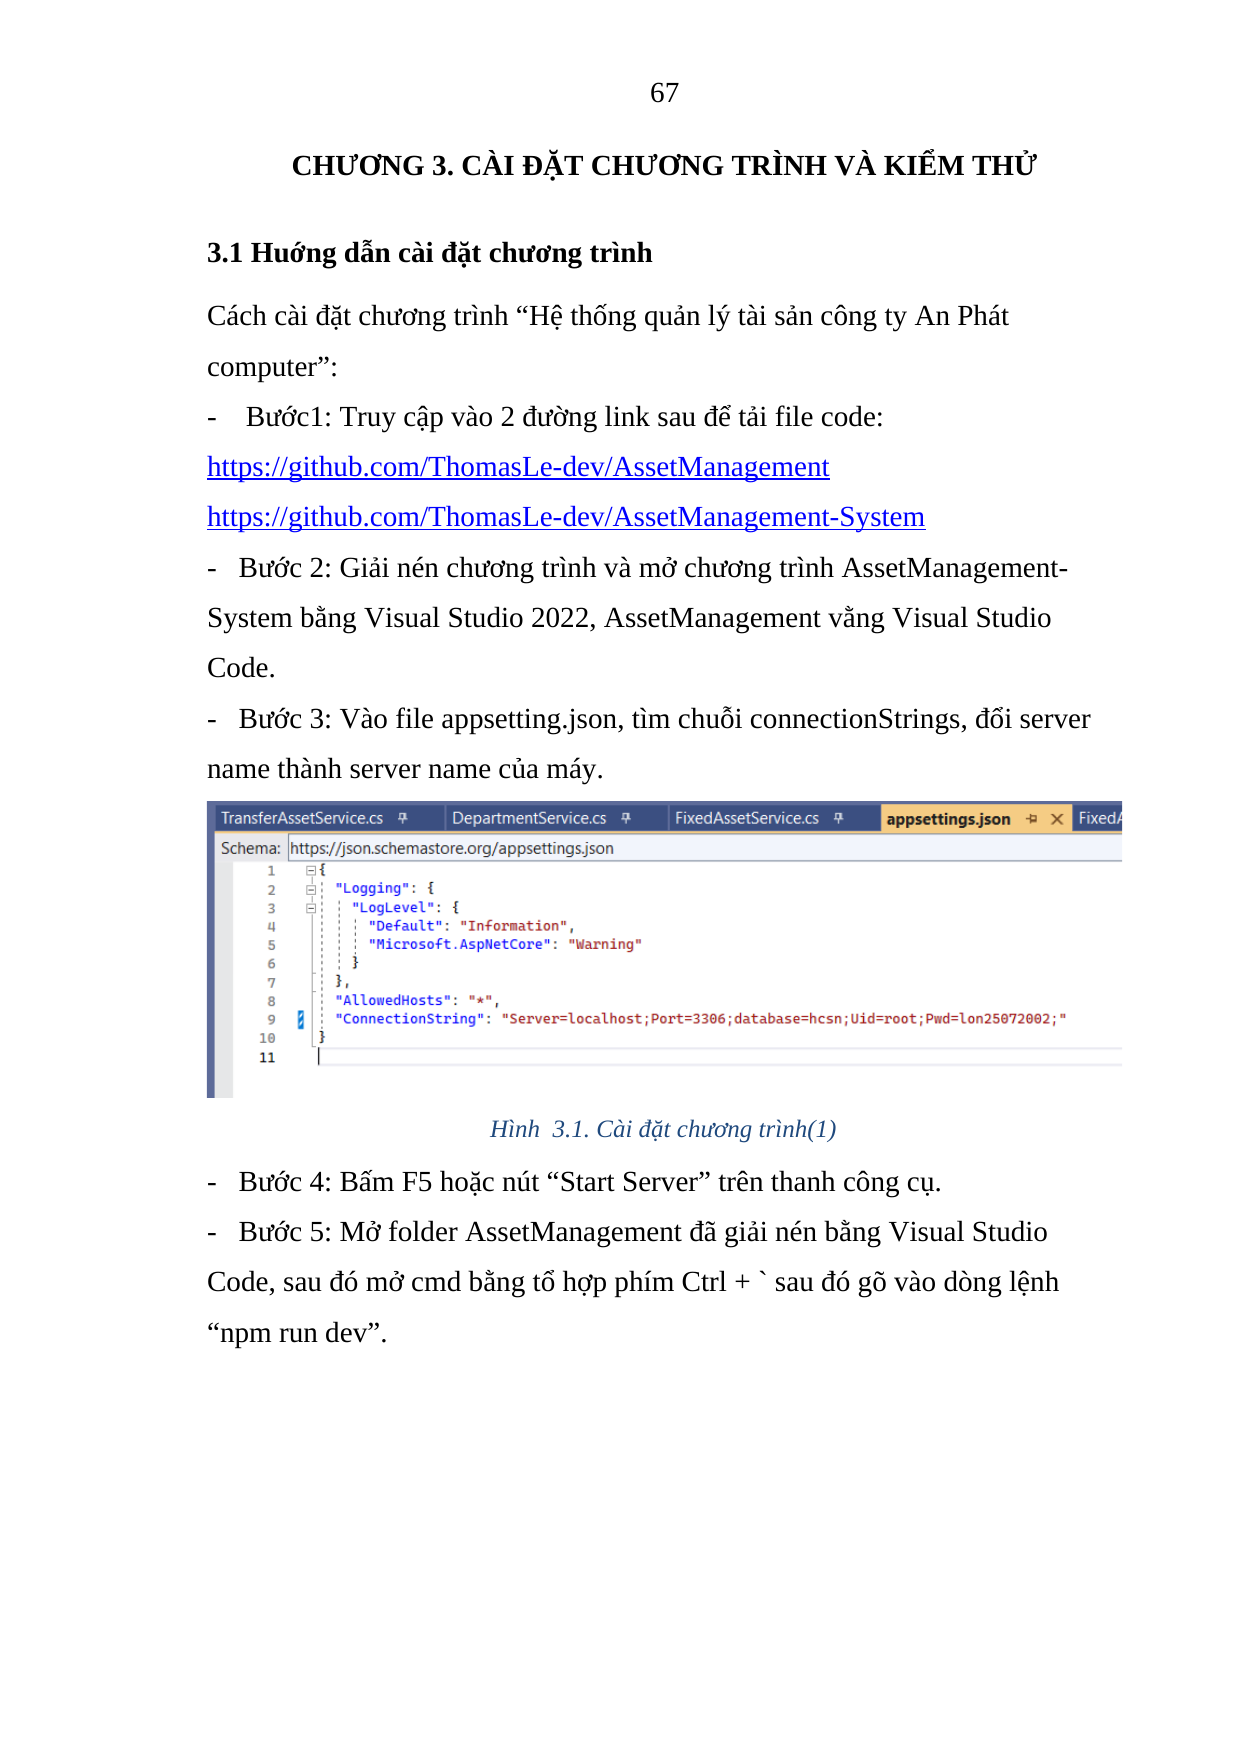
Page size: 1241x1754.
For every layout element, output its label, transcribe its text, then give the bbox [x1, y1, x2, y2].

text https://github.com/ThomasLe-dev/AssetManagement-System [207, 499, 1122, 533]
text - Bước 4: Bấm F5 hoặc nút “Start Server” trên thanh công cụ. [207, 1164, 1122, 1197]
subtitle 3.1 Huớng dẫn cài đặt chương trình [207, 236, 1122, 269]
text - Bước 3: Vào file appsetting.json, tìm chuỗi connectionStrings, đổi server name thành server name của máy. [207, 701, 1122, 785]
picture [206, 801, 1123, 1098]
text Cách cài đặt chương trình “Hệ thống quản lý tài sản công ty An Phát computer”: [207, 298, 1122, 382]
text - Bước1: Truy cập vào 2 đường link sau để tải file code: [207, 399, 1122, 432]
text - Bước 2: Giải nén chương trình và mở chương trình AssetManagement-System bằng Visual Studio 2022, AssetManagement vằng Visual Studio Code. [207, 550, 1122, 684]
text - Bước 5: Mở folder AssetManagement đã giải nén bằng Visual Studio Code, sau đó mở cmd bằng tổ hợp phím Ctrl + ` sau đó gõ vào dòng lệnh “npm run dev”. [207, 1214, 1122, 1348]
subtitle CHƯƠNG 3. CÀI ĐẶT CHƯƠNG TRÌNH VÀ KIỂM THỬ [207, 148, 1122, 181]
text https://github.com/ThomasLe-dev/AssetManagement [207, 449, 1122, 483]
text Hình 3.1. Cài đặt chương trình(1) [207, 1114, 1122, 1143]
